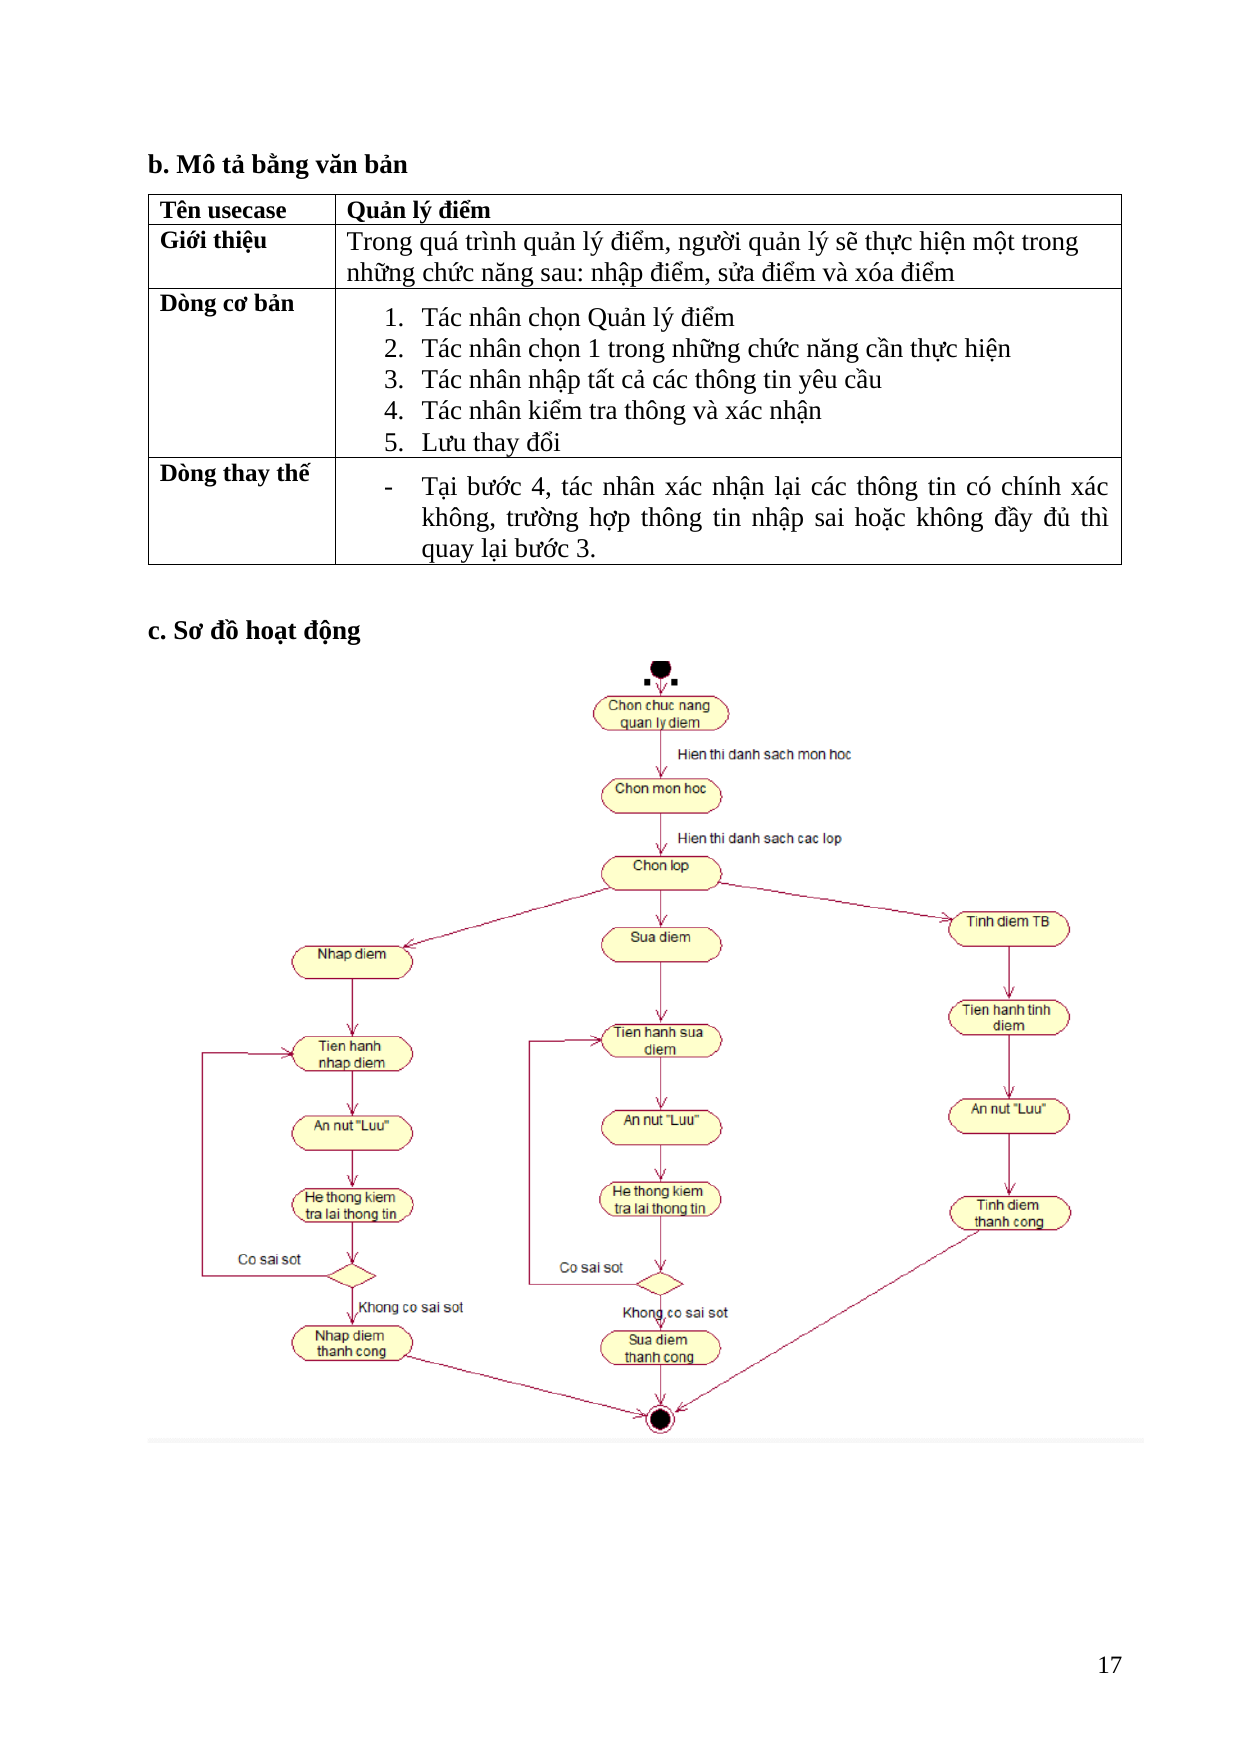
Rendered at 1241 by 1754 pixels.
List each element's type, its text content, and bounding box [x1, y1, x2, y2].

picture [147, 661, 1144, 1443]
table_cell Dòng cơ bản [149, 289, 335, 457]
table_cell Trong quá trình quản lý điểm, người quản lý sẽ thực hiện một trong những chức năng sau: nhập điểm, sửa điểm và xóa điểm [336, 225, 1121, 287]
table_header Tên usecase [149, 195, 335, 224]
table_cell Giới thiệu [149, 225, 335, 287]
subtitle c. Sơ đồ hoạt động [148, 614, 1122, 646]
table_cell Dòng thay thế [149, 458, 335, 564]
table_cell Tại bước 4, tác nhân xác nhận lại các thông tin có chính xác không, trường hợp thông tin nhập sai hoặc không đầy đủ thì quay lại bước 3. [336, 458, 1121, 564]
table_cell Tác nhân chọn Quản lý điểm Tác nhân chọn 1 trong những chức năng cần thực hiện Tác nhân nhập tất cả các thông tin yêu cầu Tác nhân kiểm tra thông và xác nhận Lưu thay đổi [336, 289, 1121, 457]
table_header Quản lý điểm [336, 195, 1121, 224]
subtitle b. Mô tả bằng văn bản [148, 148, 1122, 179]
